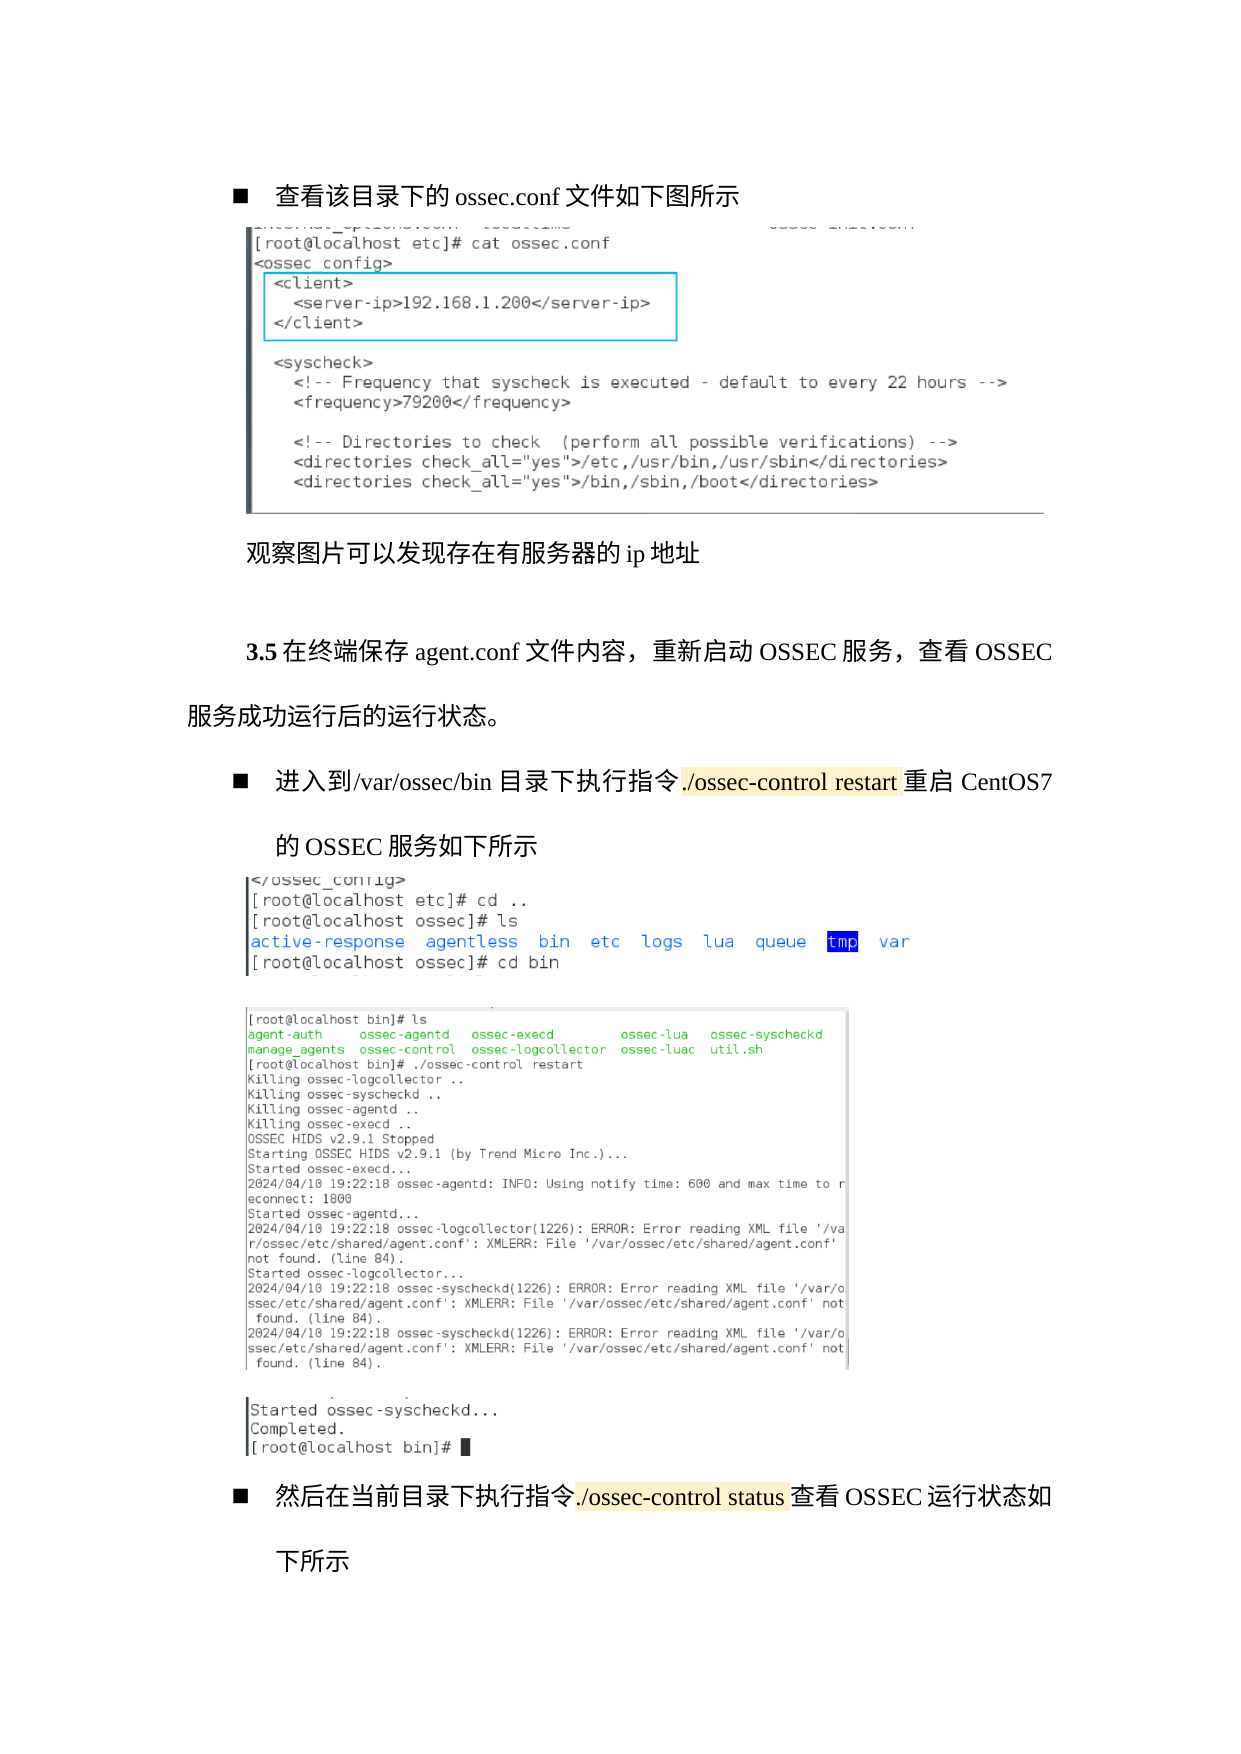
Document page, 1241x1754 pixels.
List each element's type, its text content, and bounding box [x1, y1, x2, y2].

list 然后在当前目录下执行指令./ossec-control status查看OSSEC运行状态如下所示 [231, 1462, 1053, 1592]
text 3.5在终端保存agent.conf文件内容，重新启动OSSEC服务，查看OSSEC服务成功运行后的运行状态。 [187, 617, 1053, 747]
list 查看该目录下的ossec.conf文件如下图所示 [231, 162, 1053, 227]
picture [245, 227, 1044, 514]
picture [245, 877, 1057, 976]
list 进入到/var/ossec/bin目录下执行指令./ossec-control restart重启CentOS7的OSSEC服务如下所示 [231, 747, 1053, 877]
text 观察图片可以发现存在有服务器的ip地址 [187, 519, 1053, 584]
picture [245, 1397, 542, 1456]
picture [245, 1007, 849, 1370]
